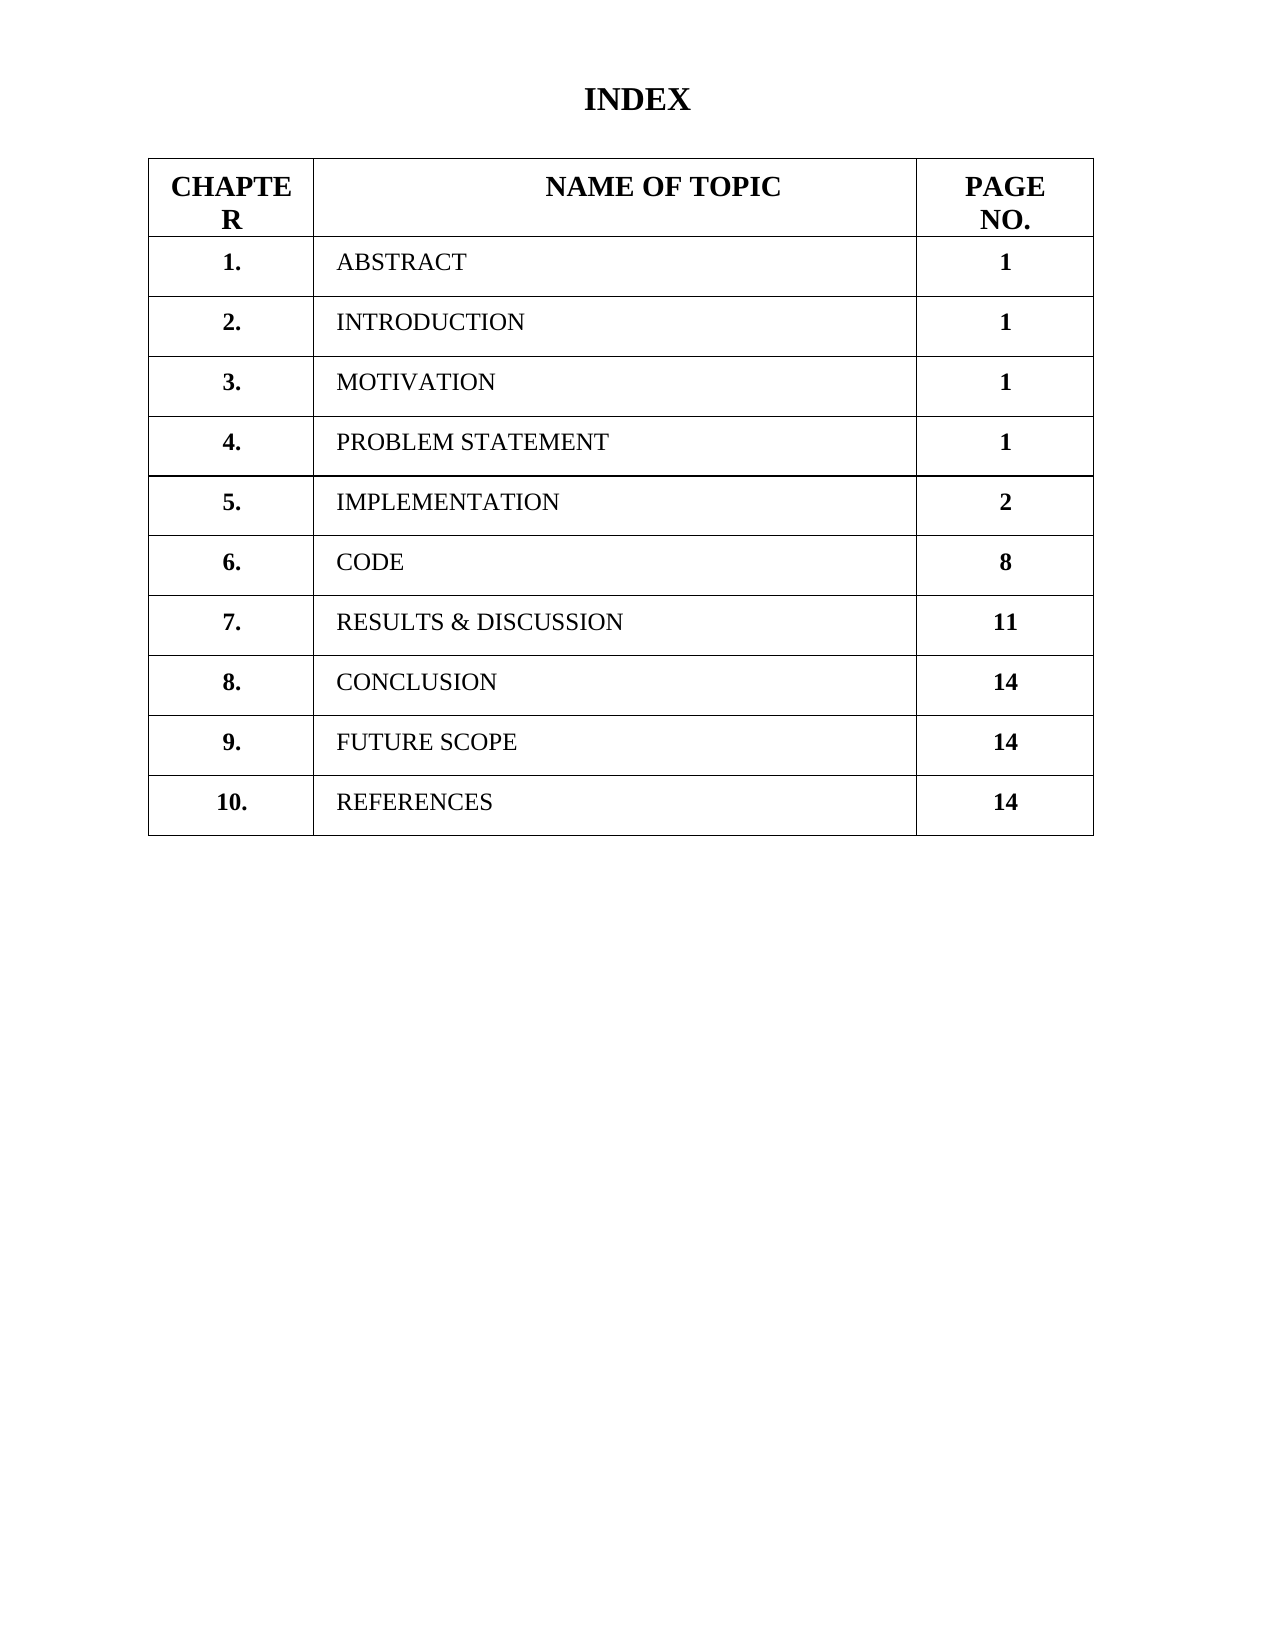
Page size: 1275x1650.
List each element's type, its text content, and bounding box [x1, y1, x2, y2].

table_cell 4. [149, 417, 313, 475]
table_cell 8. [149, 656, 313, 715]
table_cell 3. [149, 357, 313, 416]
table_cell 6. [149, 536, 313, 595]
table_cell PROBLEM STATEMENT [314, 417, 916, 475]
table_cell ABSTRACT [314, 237, 916, 296]
table_cell 9. [149, 716, 313, 775]
table_cell MOTIVATION [314, 357, 916, 416]
table_header CHAPTER [149, 159, 313, 236]
table_cell 1 [917, 237, 1093, 296]
table_cell INTRODUCTION [314, 297, 916, 356]
table_cell 1. [149, 237, 313, 296]
table_cell RESULTS & DISCUSSION [314, 596, 916, 655]
table_cell 2 [917, 477, 1093, 535]
table_cell 1 [917, 357, 1093, 416]
table_cell 1 [917, 417, 1093, 475]
table_cell 1 [917, 297, 1093, 356]
table_header PAGE NO. [917, 159, 1093, 236]
table_cell 7. [149, 596, 313, 655]
table_cell 14 [917, 776, 1093, 835]
table_cell CONCLUSION [314, 656, 916, 715]
table_cell FUTURE SCOPE [314, 716, 916, 775]
table_cell 11 [917, 596, 1093, 655]
subtitle INDEX [469, 80, 806, 118]
table_cell 2. [149, 297, 313, 356]
table_cell 10. [149, 776, 313, 835]
table_cell 8 [917, 536, 1093, 595]
table_cell CODE [314, 536, 916, 595]
table_cell 14 [917, 656, 1093, 715]
table_cell IMPLEMENTATION [314, 477, 916, 535]
table_cell REFERENCES [314, 776, 916, 835]
table_cell 14 [917, 716, 1093, 775]
table_header NAME OF TOPIC [314, 159, 916, 236]
table_cell 5. [149, 477, 313, 535]
